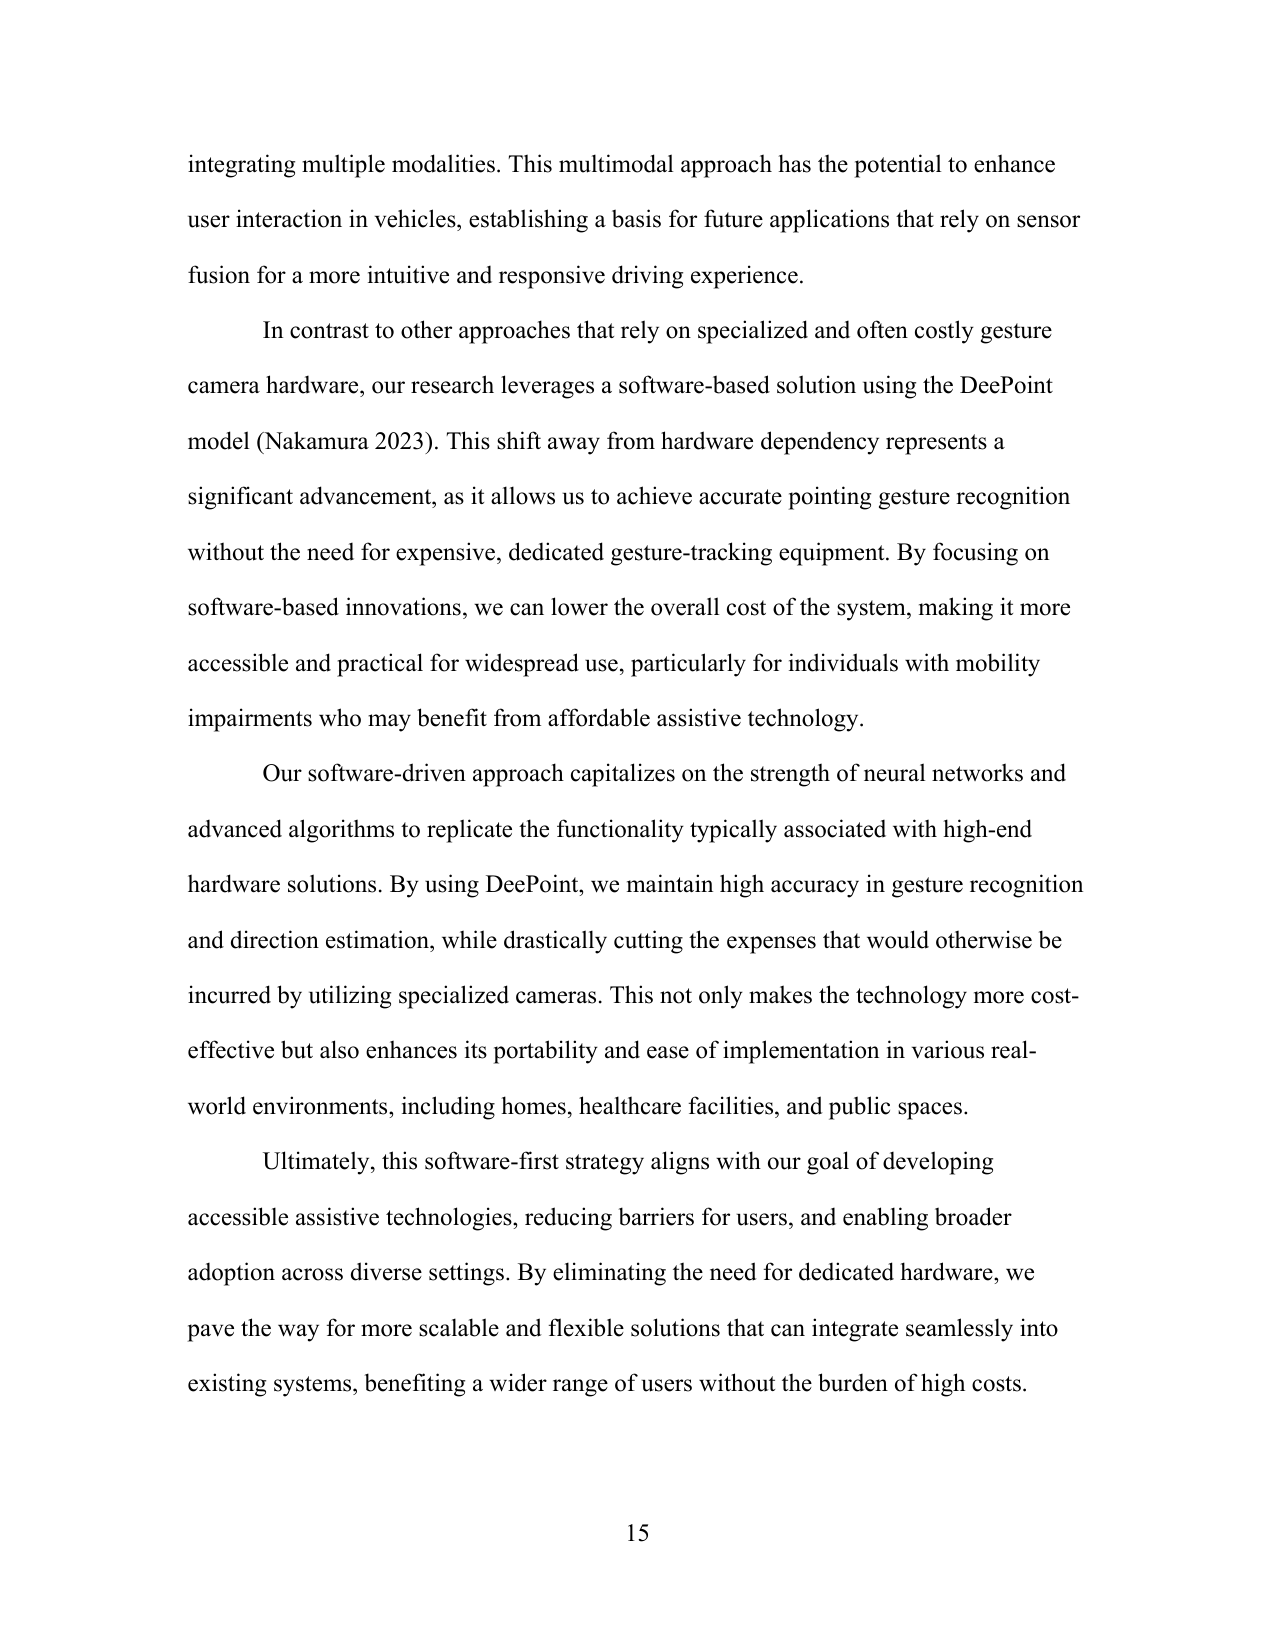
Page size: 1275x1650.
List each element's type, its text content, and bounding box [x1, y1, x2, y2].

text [187, 150, 1087, 288]
text In contrast to other approaches that rely on specialized and often costly gesture camera hardware, our research leverages a software-based solution using the DeePoint model (Nakamura 2023). This shift away from hardware dependency represents a significant advancement, as it allows us to achieve accurate pointing gesture recognition without the need for expensive, dedicated gesture-tracking equipment. By focusing on software-based innovations, we can lower the overall cost of the system, making it more accessible and practical for widespread use, particularly for individuals with mobility impairments who may benefit from affordable assistive technology. [187, 316, 1087, 732]
text Our software-driven approach capitalizes on the strength of neural networks and advanced algorithms to replicate the functionality typically associated with high-end hardware solutions. By using DeePoint, we maintain high accuracy in gesture recognition and direction estimation, while drastically cutting the expenses that would otherwise be incurred by utilizing specialized cameras. This not only makes the technology more cost-effective but also enhances its portability and ease of implementation in various real-world environments, including homes, healthcare facilities, and public spaces. [187, 759, 1087, 1120]
text Ultimately, this software-first strategy aligns with our goal of developing accessible assistive technologies, reducing barriers for users, and enabling broader adoption across diverse settings. By eliminating the need for dedicated hardware, we pave the way for more scalable and flexible solutions that can integrate seamlessly into existing systems, benefiting a wider range of users without the burden of high costs. [187, 1147, 1087, 1397]
